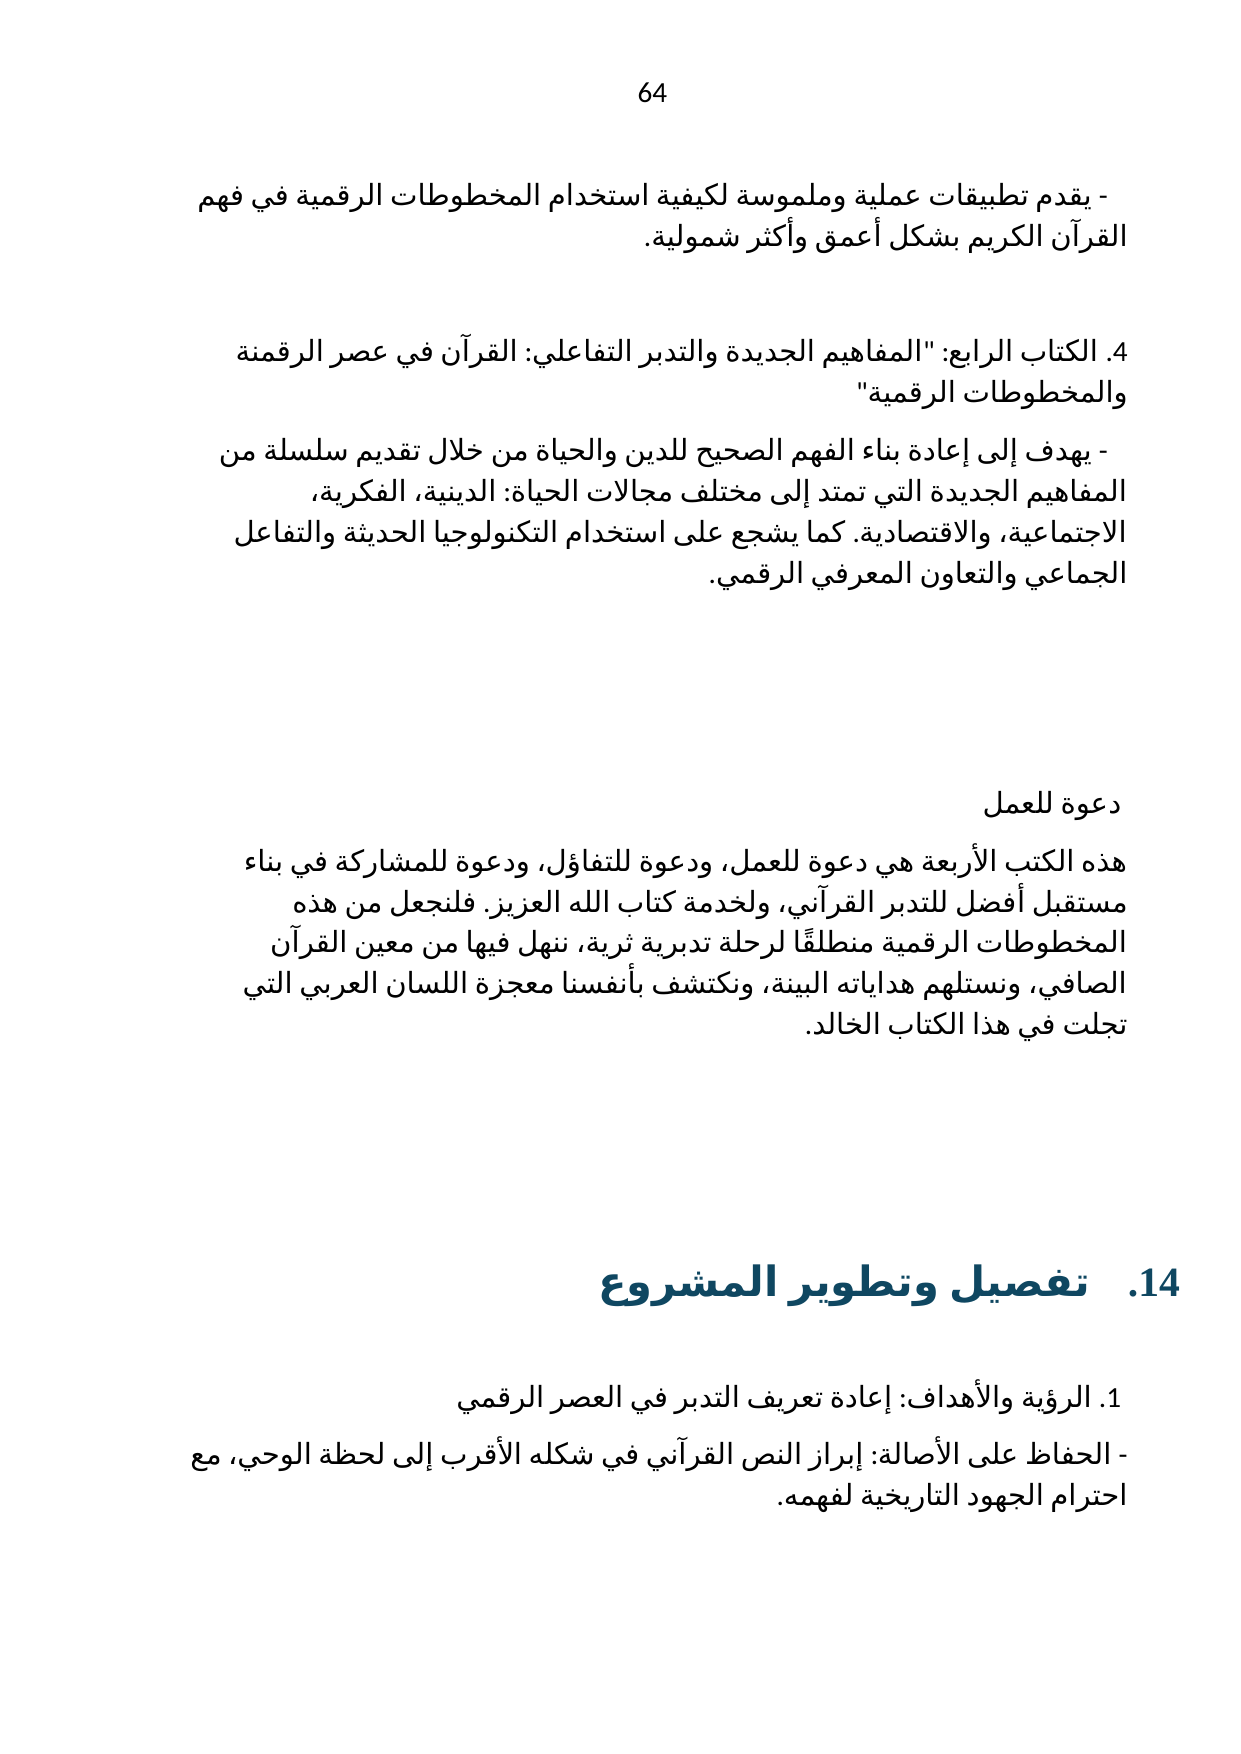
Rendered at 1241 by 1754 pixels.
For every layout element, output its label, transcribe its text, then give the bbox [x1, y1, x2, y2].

text دعوة للعمل [177, 785, 1128, 821]
subtitle تفصيل وتطوير المشروع [177, 1258, 1128, 1306]
text 1. الرؤية والأهداف: إعادة تعريف التدبر في العصر الرقمي [177, 1379, 1128, 1414]
text - الحفاظ على الأصالة: إبراز النص القرآني في شكله الأقرب إلى لحظة الوحي، مع احترام الجهود التاريخية لفهمه. [177, 1436, 1128, 1513]
text - يهدف إلى إعادة بناء الفهم الصحيح للدين والحياة من خلال تقديم سلسلة من المفاهيم الجديدة التي تمتد إلى مختلف مجالات الحياة: الدينية، الفكرية، الاجتماعية، والاقتصادية. كما يشجع على استخدام التكنولوجيا الحديثة والتفاعل الجماعي والتعاون المعرفي الرقمي. [177, 432, 1128, 590]
text - يقدم تطبيقات عملية وملموسة لكيفية استخدام المخطوطات الرقمية في فهم القرآن الكريم بشكل أعمق وأكثر شمولية. [177, 177, 1128, 254]
text 4. الكتاب الرابع: "المفاهيم الجديدة والتدبر التفاعلي: القرآن في عصر الرقمنة والمخطوطات الرقمية" [177, 333, 1128, 410]
text هذه الكتب الأربعة هي دعوة للعمل، ودعوة للتفاؤل، ودعوة للمشاركة في بناء مستقبل أفضل للتدبر القرآني، ولخدمة كتاب الله العزيز. فلنجعل من هذه المخطوطات الرقمية منطلقًا لرحلة تدبرية ثرية، ننهل فيها من معين القرآن الصافي، ونستلهم هداياته البينة، ونكتشف بأنفسنا معجزة اللسان العربي التي تجلت في هذا الكتاب الخالد. [177, 843, 1128, 1042]
